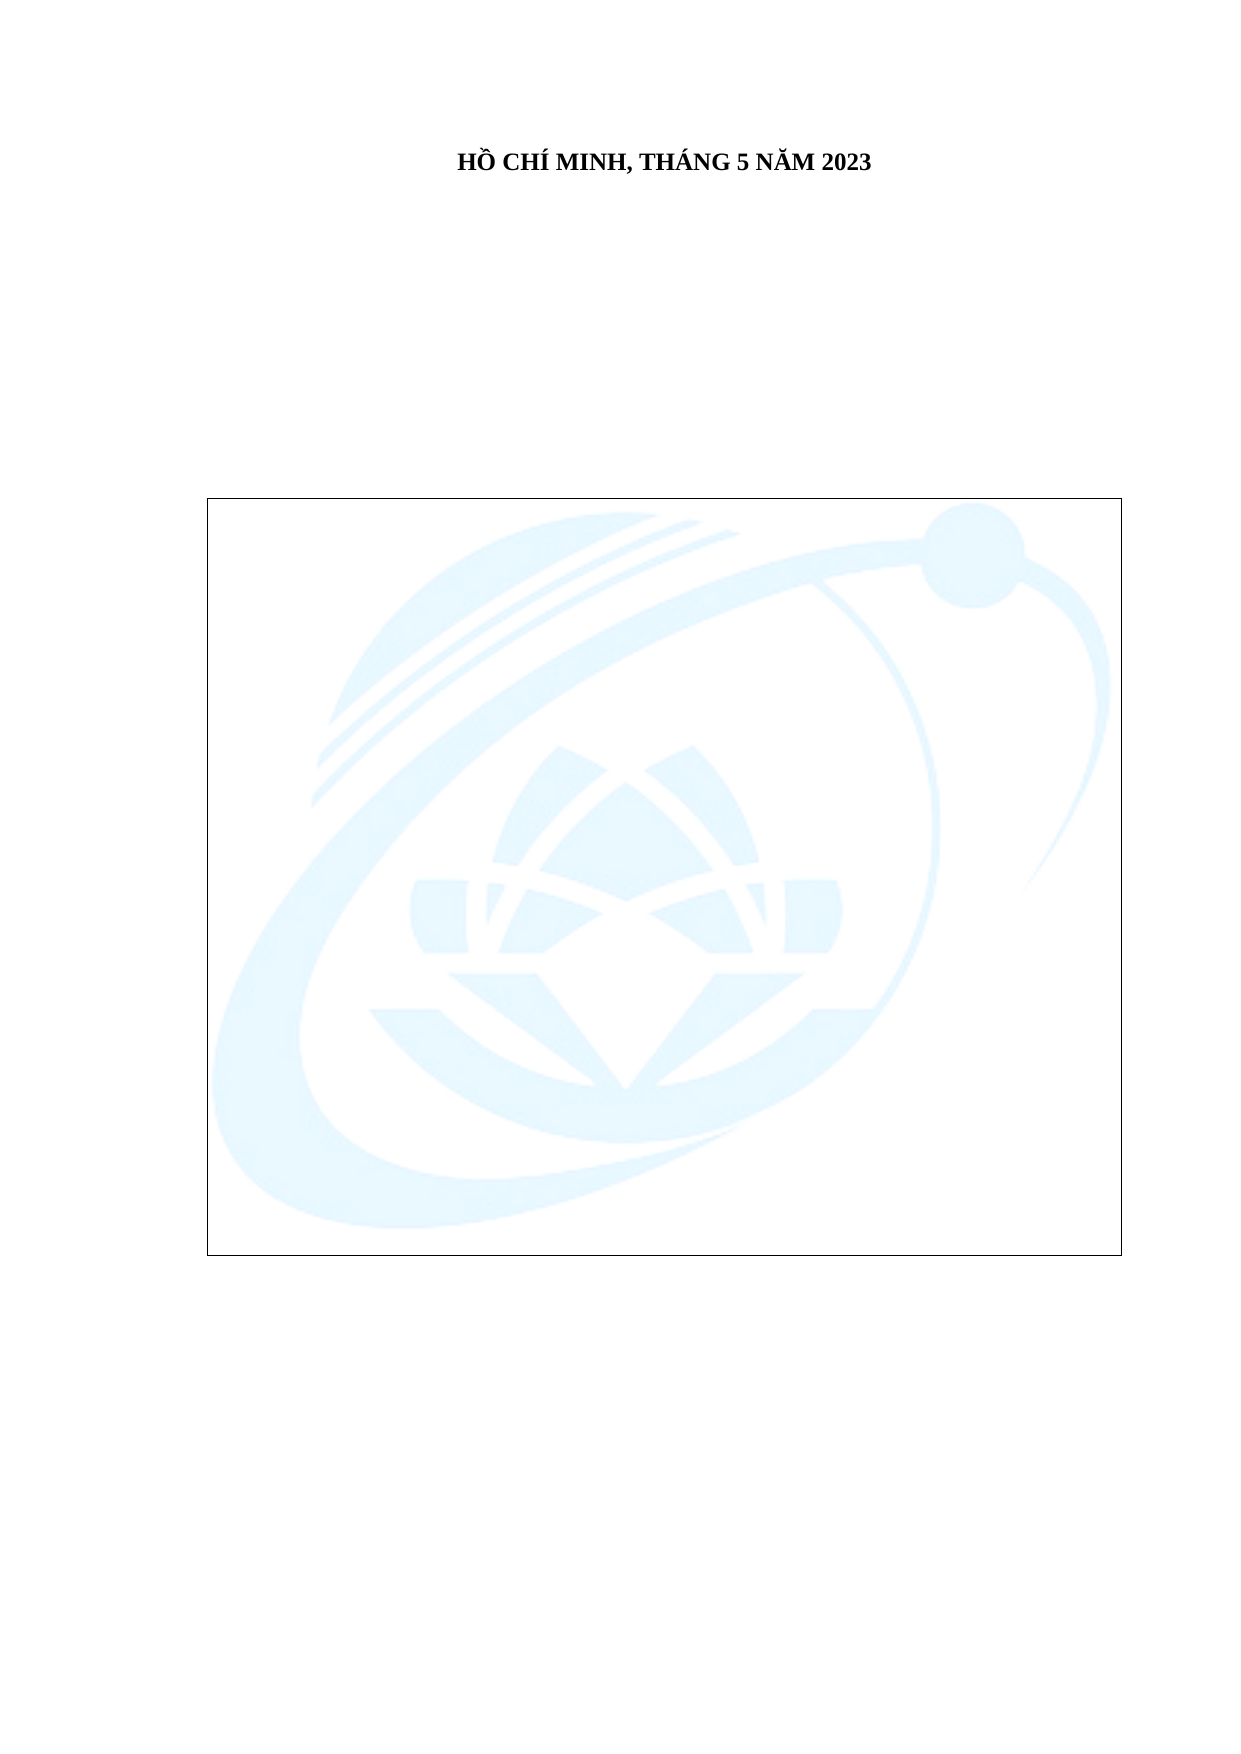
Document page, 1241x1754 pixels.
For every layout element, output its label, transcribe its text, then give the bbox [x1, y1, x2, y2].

text HỒ CHÍ MINH, THÁNG 5 NĂM 2023 [207, 147, 1122, 176]
